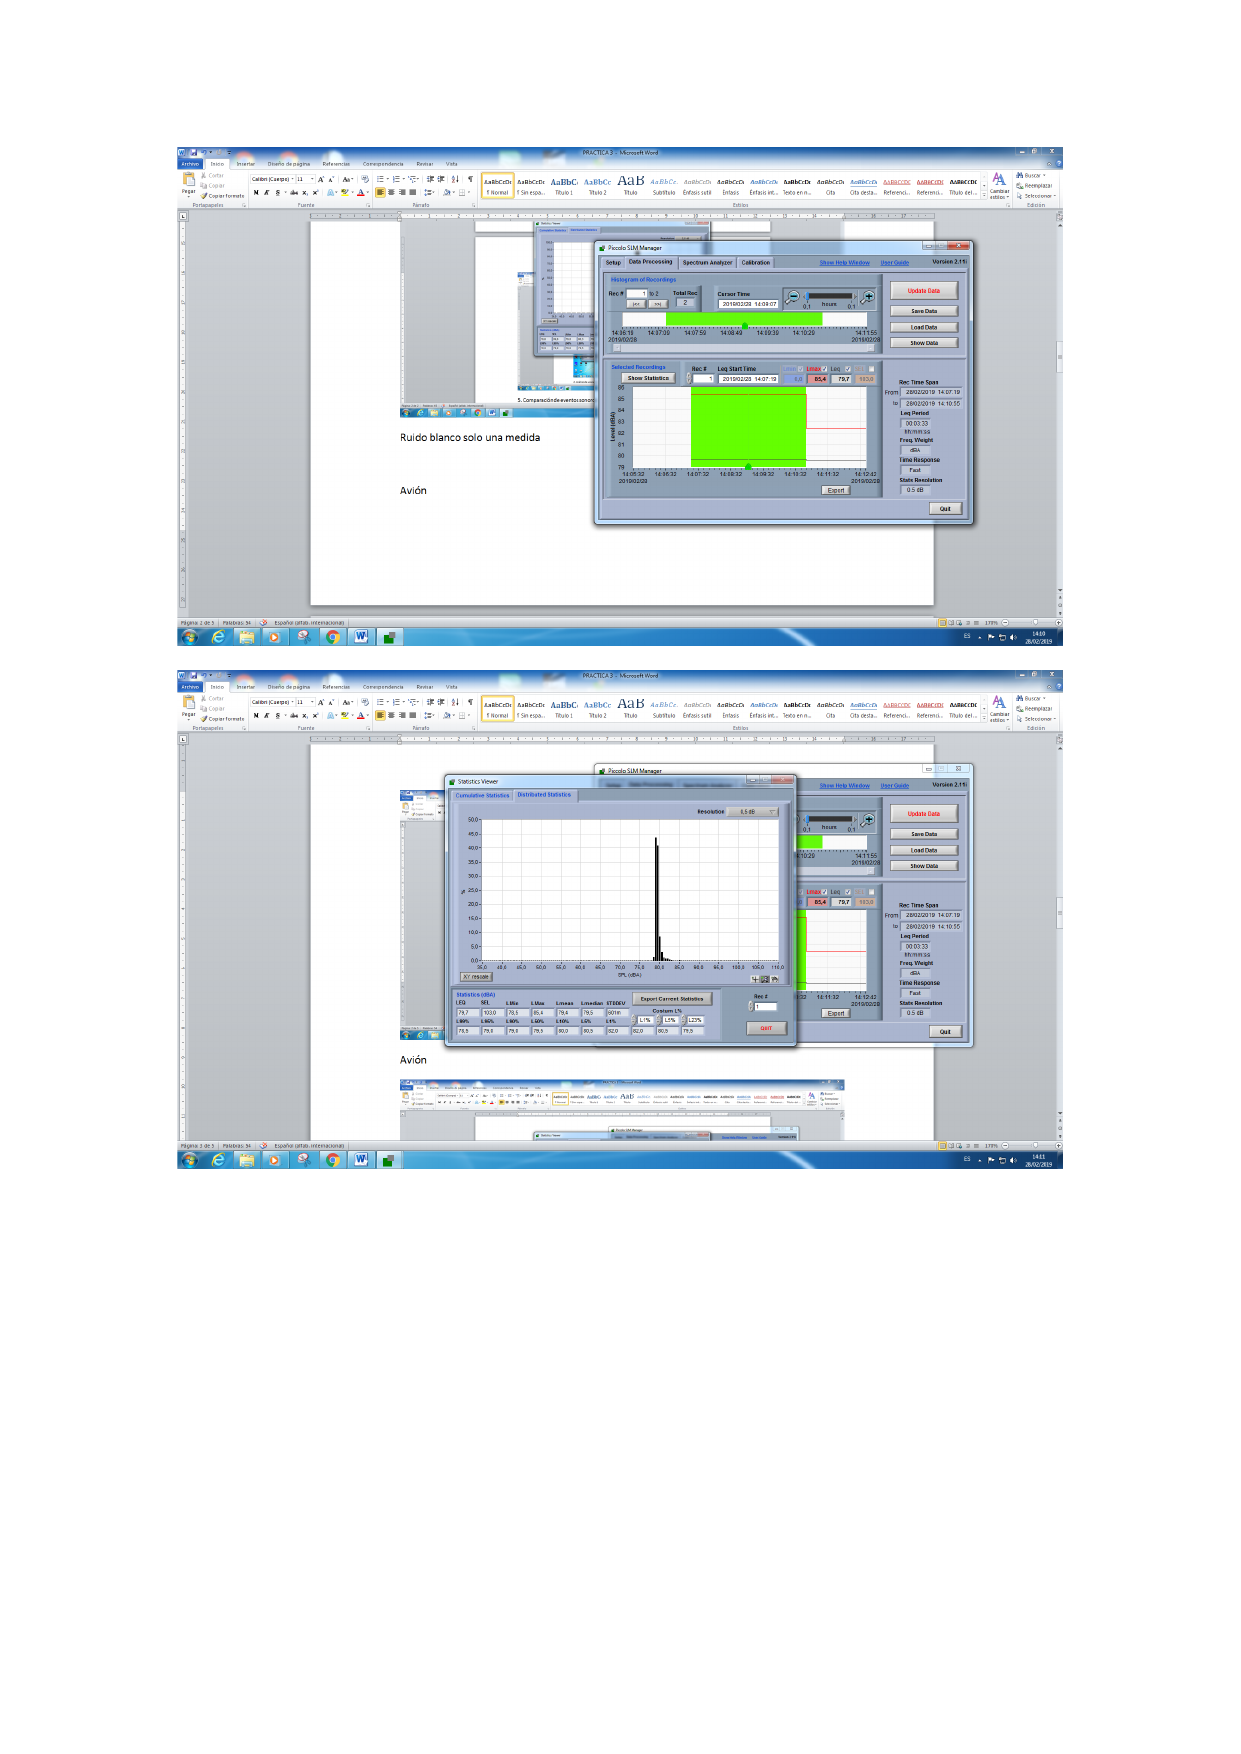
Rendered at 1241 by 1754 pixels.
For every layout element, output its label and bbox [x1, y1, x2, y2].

picture [177, 147, 1063, 646]
picture [177, 670, 1063, 1169]
